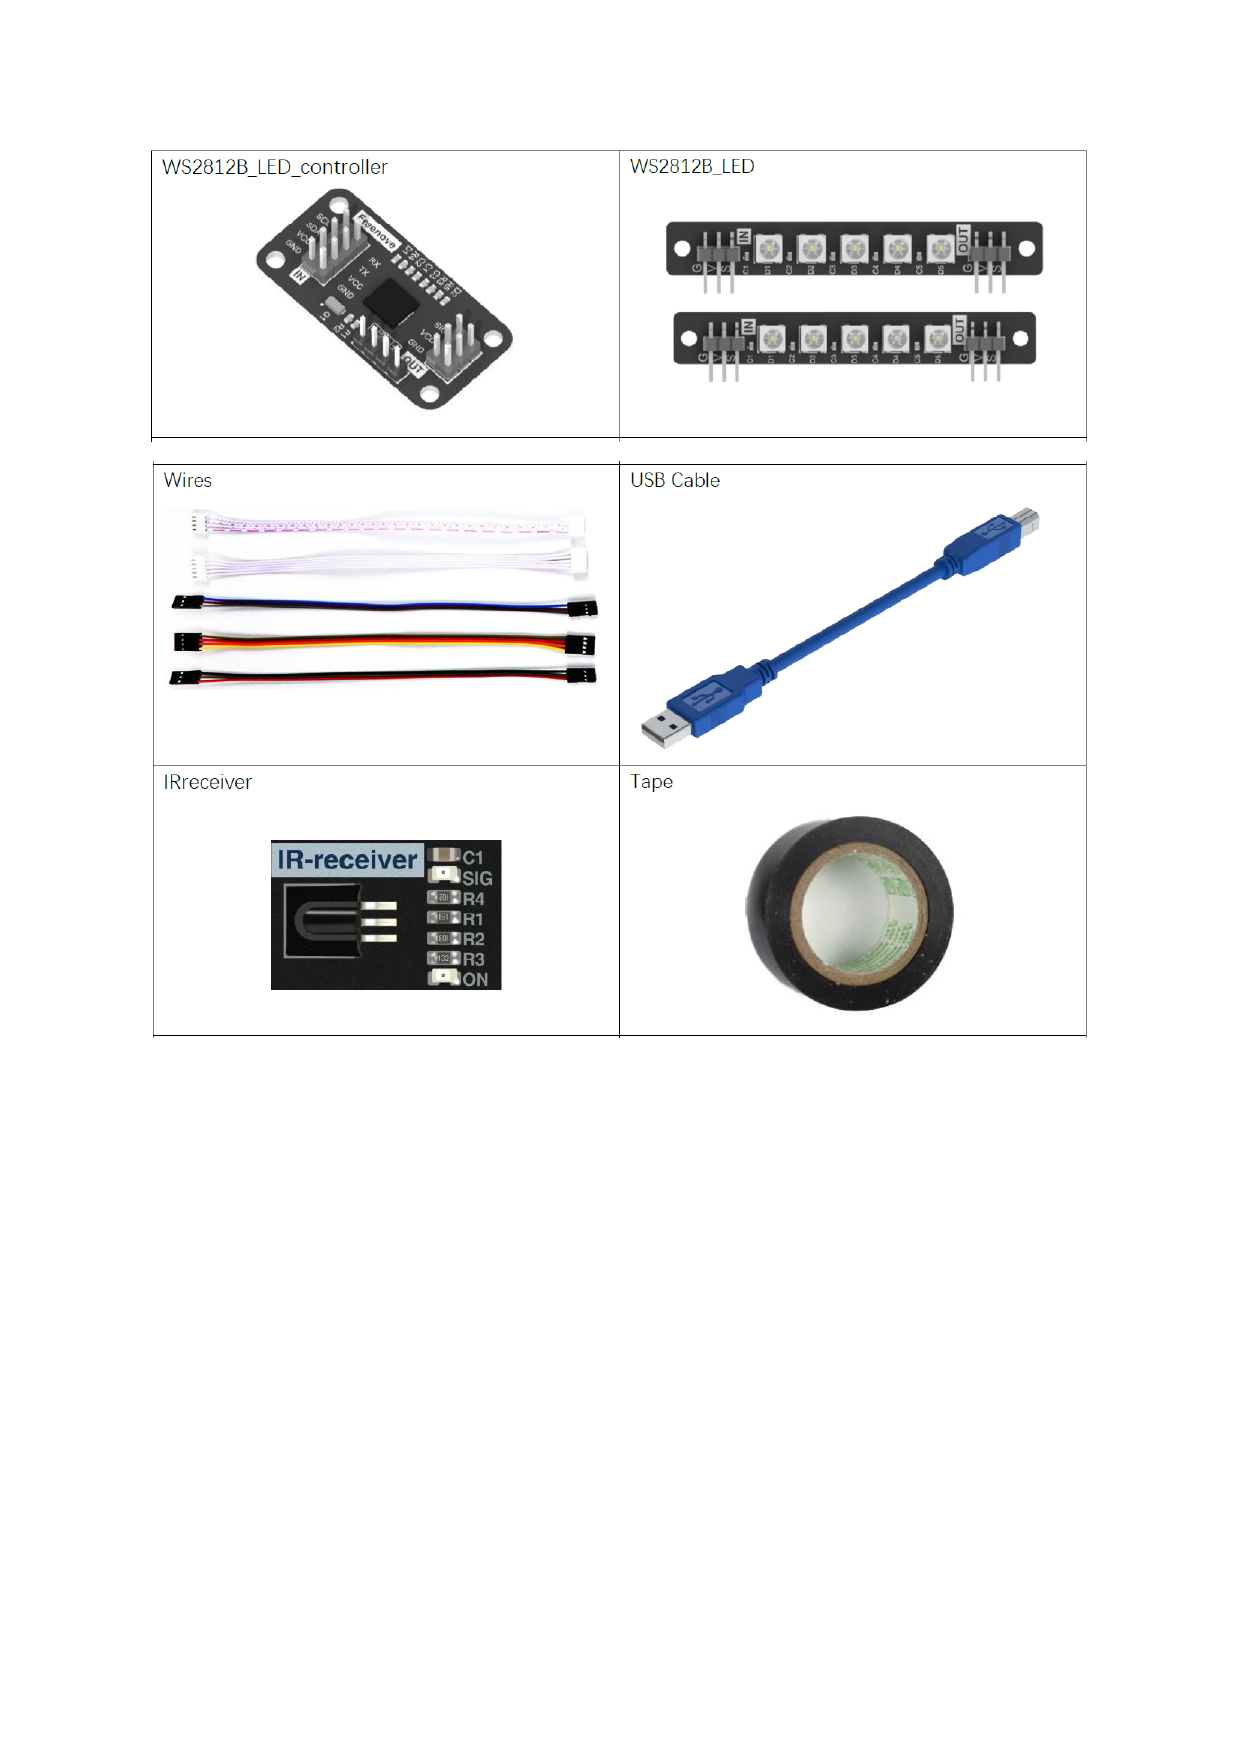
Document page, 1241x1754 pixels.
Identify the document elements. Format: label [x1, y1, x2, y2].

picture [147, 147, 1093, 442]
picture [147, 461, 1093, 1038]
